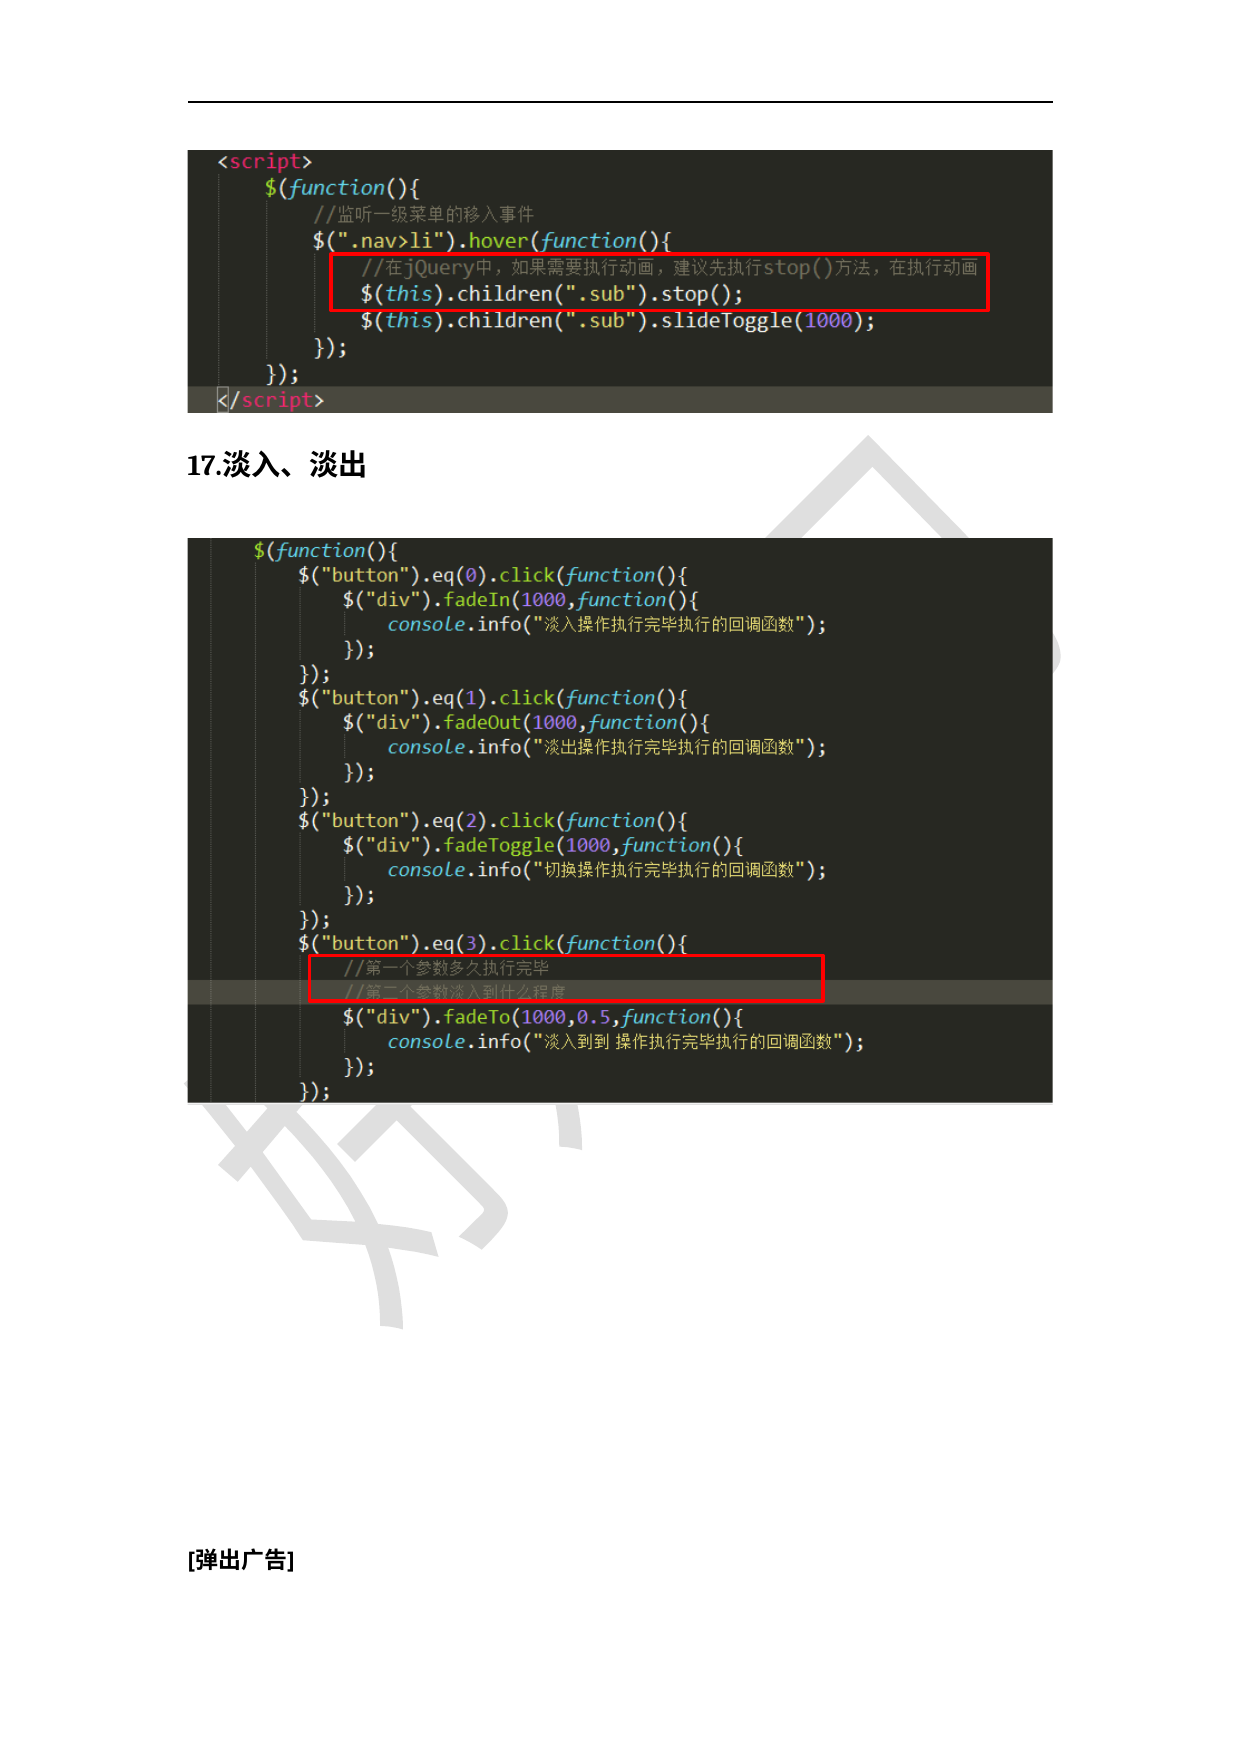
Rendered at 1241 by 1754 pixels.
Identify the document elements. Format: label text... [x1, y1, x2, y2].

text [弹出广告] [187, 1542, 1053, 1576]
picture [187, 150, 1053, 413]
subtitle 17.淡入、淡出 [187, 442, 1053, 484]
picture [187, 538, 1053, 1105]
